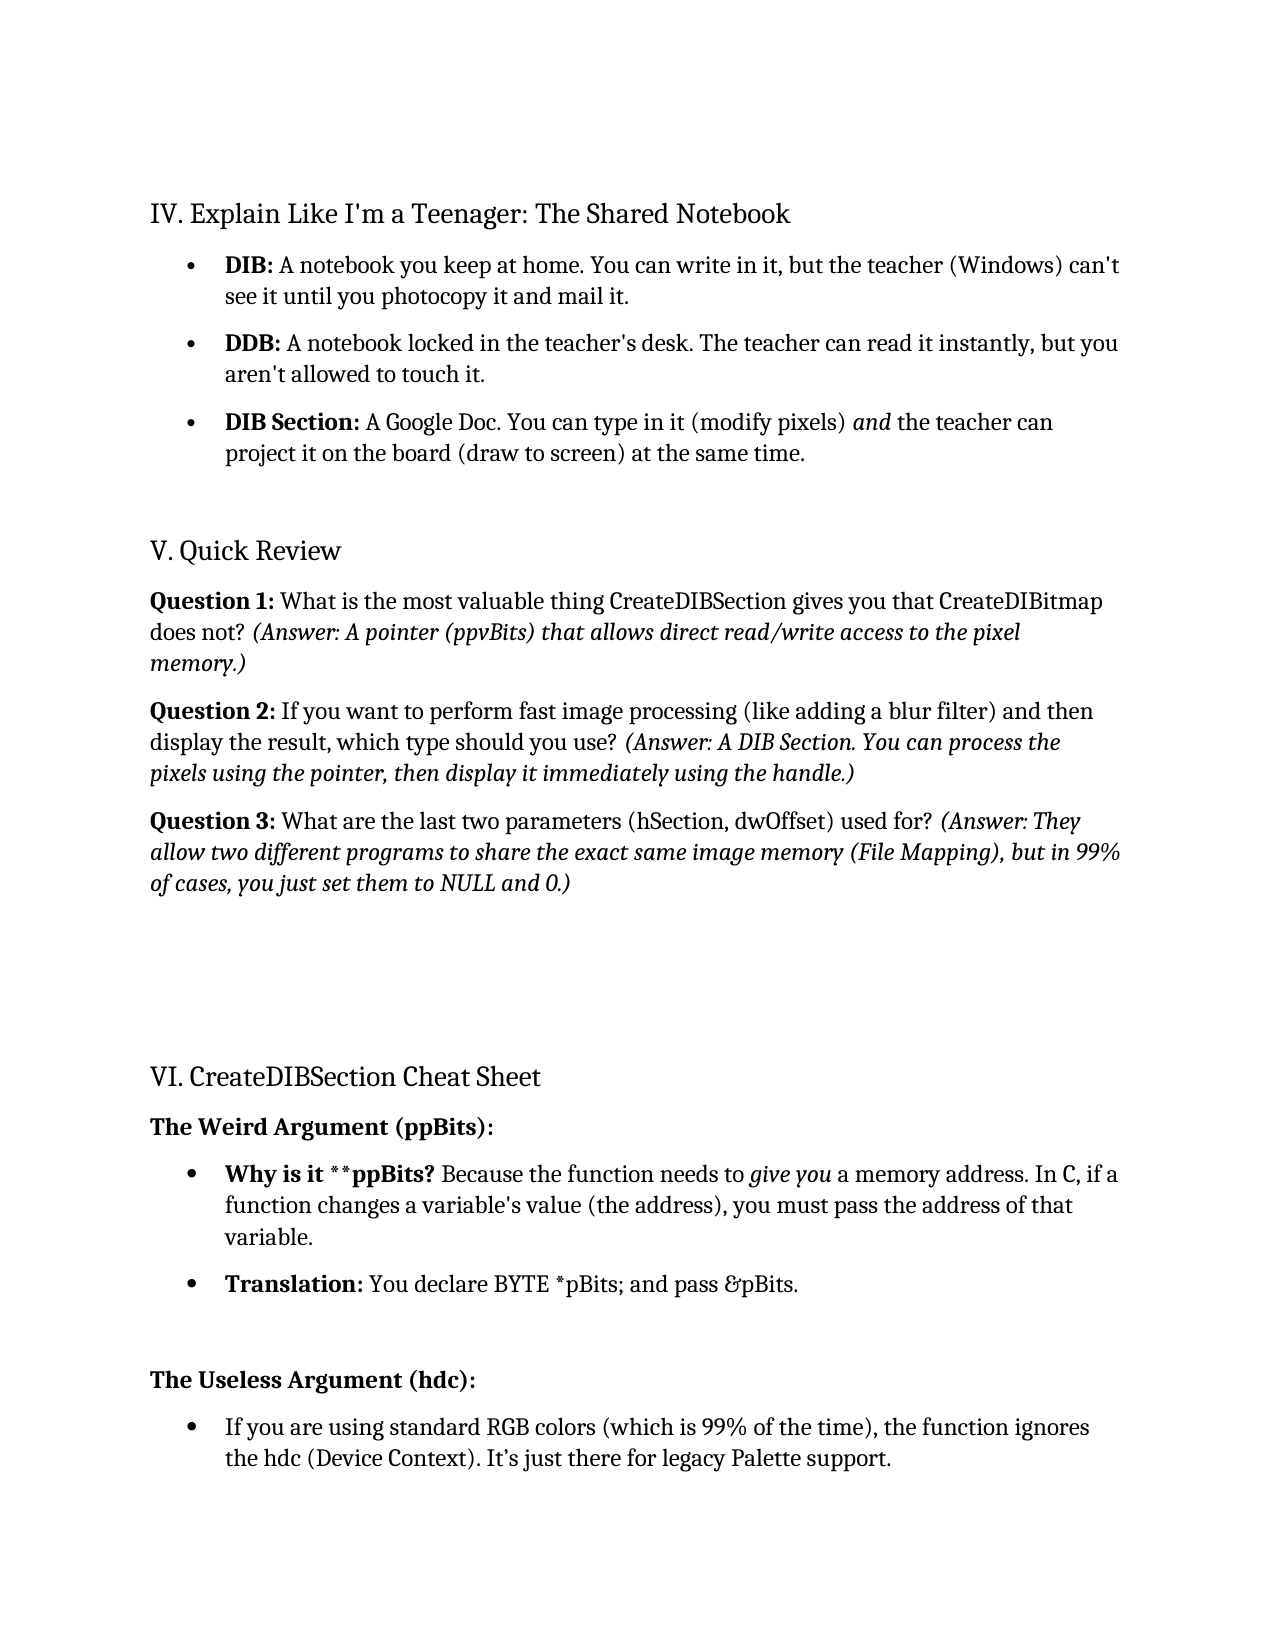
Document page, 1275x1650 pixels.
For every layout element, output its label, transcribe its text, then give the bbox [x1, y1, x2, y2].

list Why is it **ppBits? Because the function needs to give you a memory address. In C, if a function changes a variable's value (the address), you must pass the address of that variable. [187, 1160, 1125, 1251]
text The Weird Argument (ppBits): [150, 1113, 1125, 1141]
text Question 1: What is the most valuable thing CreateDIBSection gives you that CreateDIBitmap does not? (Answer: A pointer (ppvBits) that allows direct read/write access to the pixel memory.) [150, 587, 1125, 678]
text VI. CreateDIBSection Cheat Sheet [150, 1060, 1125, 1093]
list DIB Section: A Google Doc. You can type in it (modify pixels) and the teacher can project it on the board (draw to screen) at the same time. [187, 408, 1125, 468]
text The Useless Argument (hdc): [150, 1366, 1125, 1394]
text Question 3: What are the last two parameters (hSection, dwOffset) used for? (Answer: They allow two different programs to share the exact same image memory (File Mapping), but in 99% of cases, you just set them to NULL and 0.) [150, 807, 1125, 898]
list DDB: A notebook locked in the teacher's desk. The teacher can read it instantly, but you aren't allowed to touch it. [187, 329, 1125, 389]
list Translation: You declare BYTE *pBits; and pass &pBits. [187, 1270, 1125, 1299]
list If you are using standard RGB colors (which is 99% of the time), the function ignores the hdc (Device Context). It’s just there for legacy Palette support. [187, 1413, 1125, 1473]
text V. Quick Review [150, 534, 1125, 568]
list DIB: A notebook you keep at home. You can write in it, but the teacher (Windows) can't see it until you photocopy it and mail it. [187, 251, 1125, 310]
text IV. Explain Like I'm a Teenager: The Shared Notebook [150, 198, 1125, 231]
text Question 2: If you want to perform fast image processing (like adding a blur filter) and then display the result, which type should you use? (Answer: A DIB Section. You can process the pixels using the pointer, then display it immediately using the handle.) [150, 697, 1125, 788]
